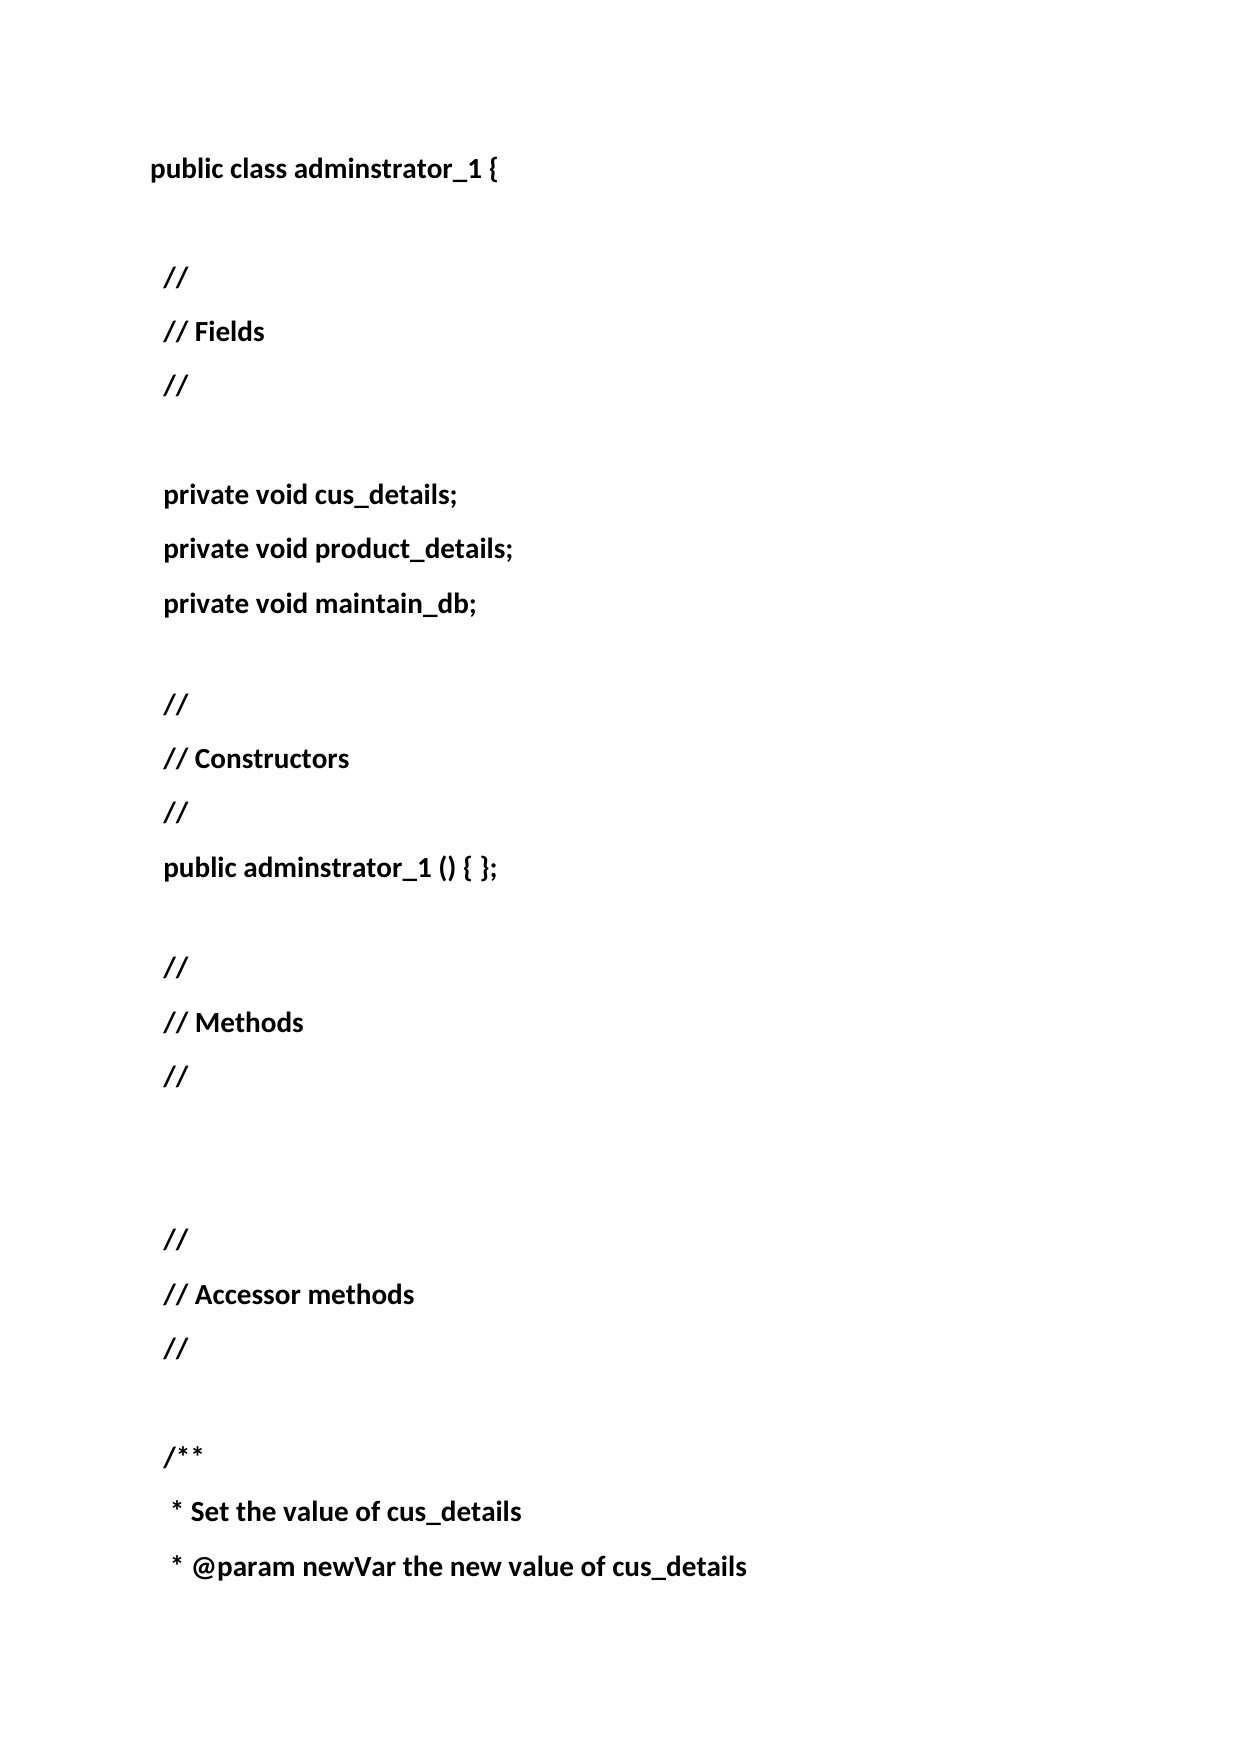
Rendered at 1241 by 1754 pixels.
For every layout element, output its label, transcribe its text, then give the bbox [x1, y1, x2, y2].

text /** [150, 1439, 1090, 1474]
text // Methods [150, 1004, 1090, 1039]
text private void product_details; [150, 531, 1090, 566]
text * Set the value of cus_details [150, 1493, 1090, 1529]
text // [150, 794, 1090, 830]
text // [150, 259, 1090, 294]
text private void maintain_db; [150, 585, 1090, 621]
text // [150, 949, 1090, 985]
text // [150, 1058, 1090, 1094]
text public adminstrator_1 () { }; [150, 849, 1090, 884]
text // [150, 367, 1090, 403]
text * @param newVar the new value of cus_details [150, 1548, 1090, 1583]
text // Fields [150, 313, 1090, 349]
text // Accessor methods [150, 1276, 1090, 1311]
text public class adminstrator_1 { [150, 150, 1090, 186]
text // [150, 686, 1090, 721]
text // [150, 1221, 1090, 1257]
text // Constructors [150, 740, 1090, 776]
text private void cus_details; [150, 476, 1090, 512]
text // [150, 1330, 1090, 1366]
